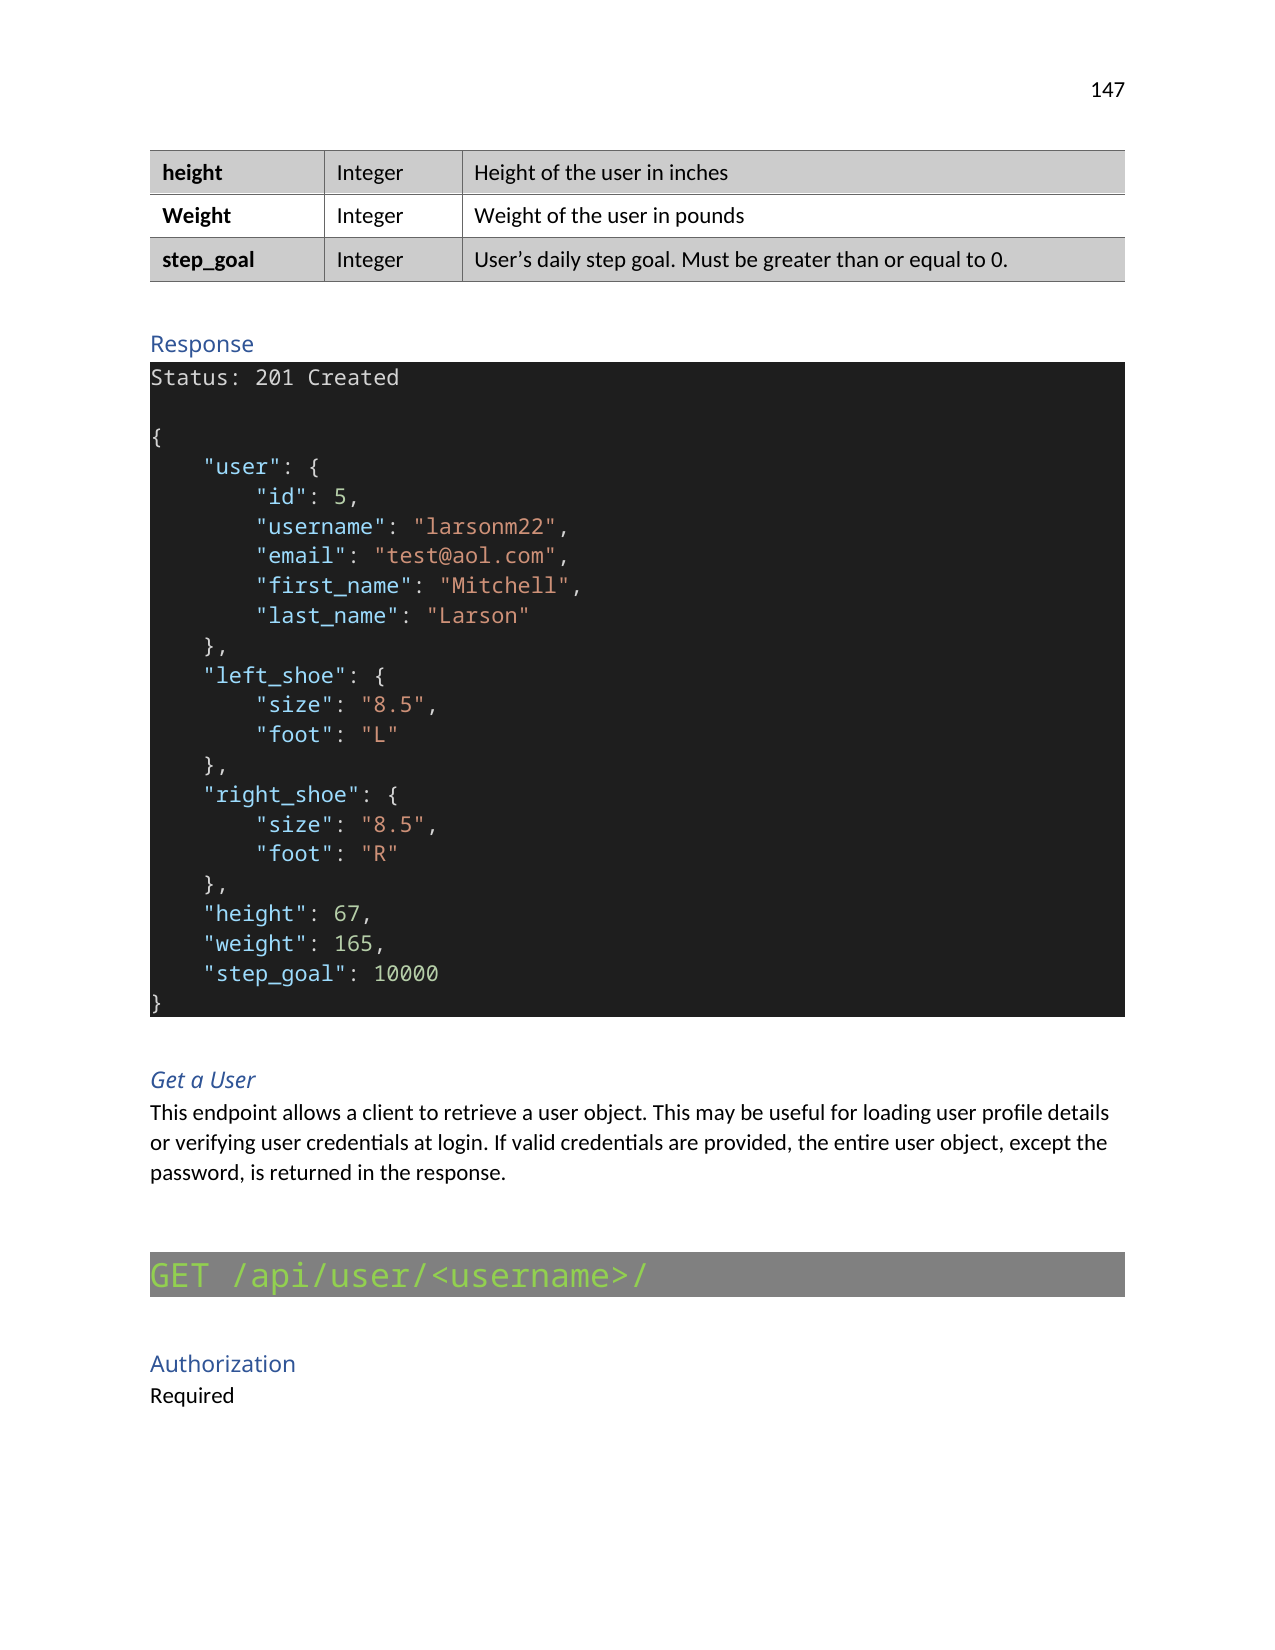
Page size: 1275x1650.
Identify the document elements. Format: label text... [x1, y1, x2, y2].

text "foot": "R" [150, 838, 1125, 868]
text "last_name": "Larson" [150, 600, 1125, 630]
text "username": "larsonm22", [150, 511, 1125, 541]
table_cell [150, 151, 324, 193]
text }, [150, 749, 1125, 779]
text "left_shoe": { [150, 660, 1125, 689]
subtitle Get a User [150, 1064, 1125, 1095]
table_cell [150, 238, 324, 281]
text "email": "test@aol.com", [150, 541, 1125, 570]
subtitle Authorization [150, 1348, 1125, 1379]
text "first_name": "Mitchell", [150, 570, 1125, 600]
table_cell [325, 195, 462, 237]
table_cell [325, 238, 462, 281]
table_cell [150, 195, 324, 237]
text "height": 67, [150, 898, 1125, 928]
text "right_shoe": { [150, 779, 1125, 809]
text "size": "8.5", [150, 809, 1125, 838]
text }, [150, 630, 1125, 660]
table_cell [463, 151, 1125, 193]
text "foot": "L" [150, 719, 1125, 749]
text }, [150, 868, 1125, 898]
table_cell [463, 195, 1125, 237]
text { [150, 421, 1125, 451]
text "size": "8.5", [150, 689, 1125, 719]
text Required [150, 1382, 1125, 1409]
subtitle Response [150, 328, 1125, 359]
text "step_goal": 10000 [150, 958, 1125, 987]
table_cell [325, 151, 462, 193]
text Status: 201 Created [150, 362, 1125, 392]
text This endpoint allows a client to retrieve a user object. This may be useful for loading user profile details or verifying user credentials at login. If valid credentials are provided, the entire user object, except the password, is returned in the response. [150, 1098, 1125, 1186]
text "user": { [150, 451, 1125, 481]
text GET /api/user/<username>/ [150, 1252, 1125, 1297]
text } [150, 987, 1125, 1017]
text "weight": 165, [150, 928, 1125, 958]
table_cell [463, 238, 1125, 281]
text "id": 5, [150, 481, 1125, 511]
